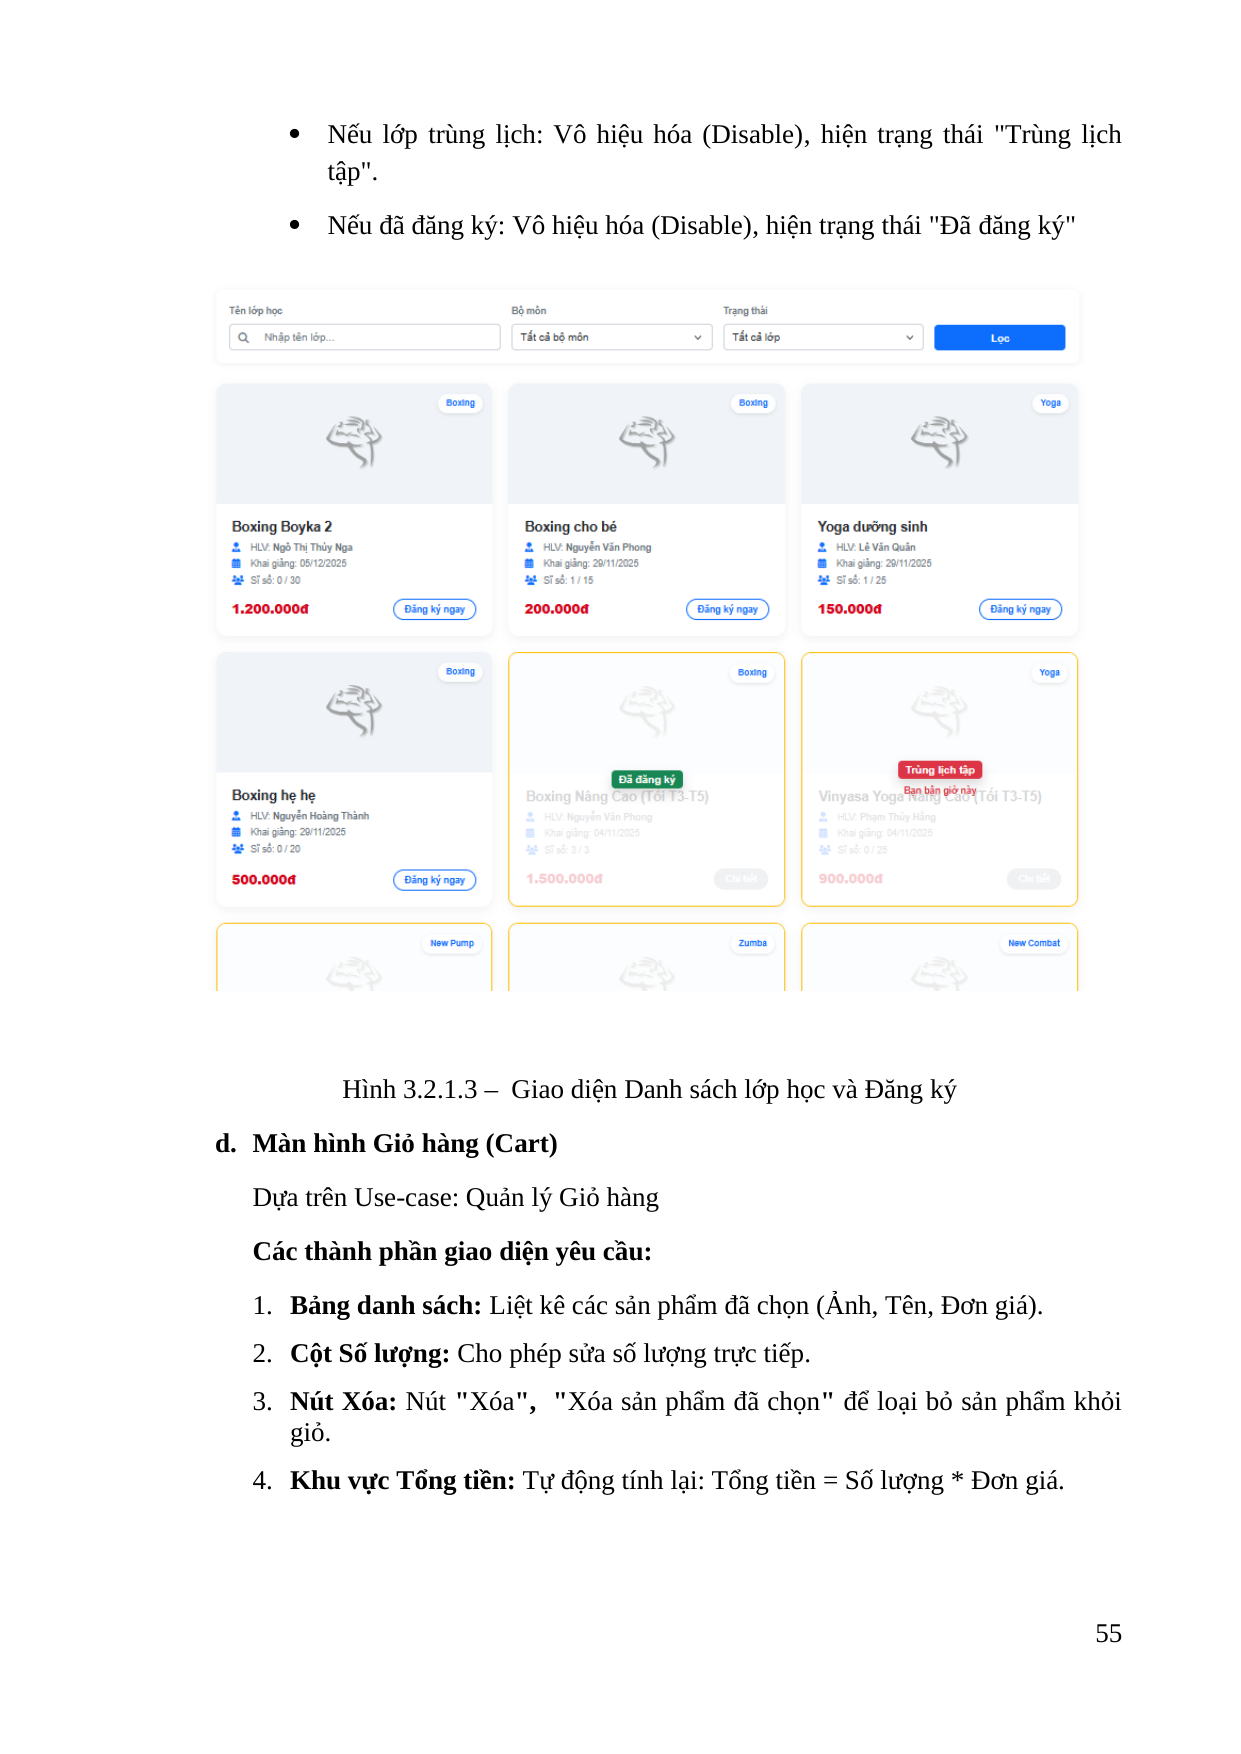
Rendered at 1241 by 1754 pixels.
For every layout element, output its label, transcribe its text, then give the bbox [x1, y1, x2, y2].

list Nếu lớp trùng lịch: Vô hiệu hóa (Disable), hiện trạng thái "Trùng lịch tập". [290, 118, 1122, 187]
text Dựa trên Use-case: Quản lý Giỏ hàng [177, 1182, 1122, 1213]
list Nếu đã đăng ký: Vô hiệu hóa (Disable), hiện trạng thái "Đã đăng ký" [290, 209, 1122, 241]
text Các thành phần giao diện yêu cầu: [252, 1236, 1122, 1267]
list Nút Xóa: Nút "Xóa", "Xóa sản phẩm đã chọn" để loại bỏ sản phẩm khỏi giỏ. [252, 1385, 1122, 1447]
picture [177, 263, 1123, 991]
list Bảng danh sách: Liệt kê các sản phẩm đã chọn (Ảnh, Tên, Đơn giá). [252, 1289, 1122, 1321]
list Màn hình Giỏ hàng (Cart) [215, 1128, 1122, 1159]
list Cột Số lượng: Cho phép sửa số lượng trực tiếp. [252, 1337, 1122, 1368]
text Hình 3.2.1.3 – Giao diện Danh sách lớp học và Đăng ký [177, 1074, 1122, 1105]
list Khu vực Tổng tiền: Tự động tính lại: Tổng tiền = Số lượng * Đơn giá. [252, 1464, 1122, 1495]
